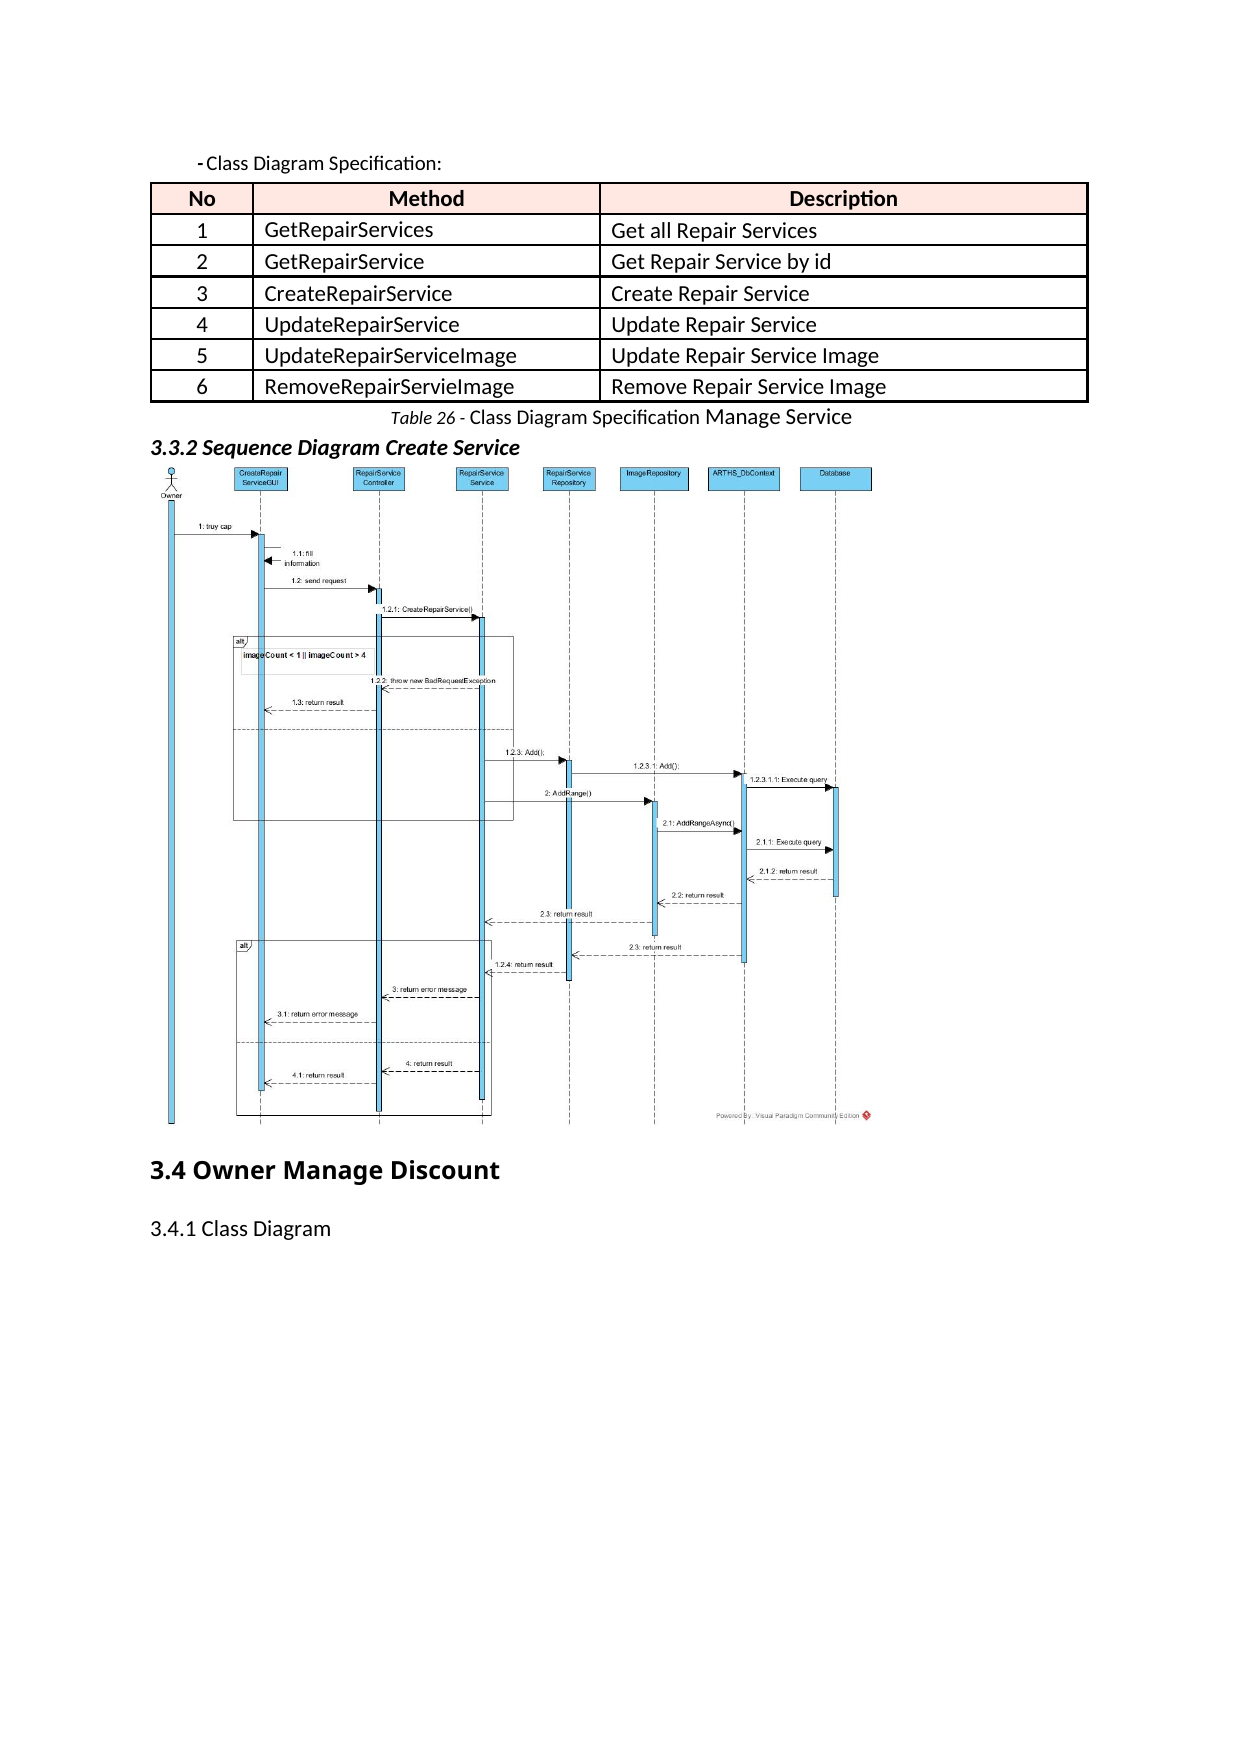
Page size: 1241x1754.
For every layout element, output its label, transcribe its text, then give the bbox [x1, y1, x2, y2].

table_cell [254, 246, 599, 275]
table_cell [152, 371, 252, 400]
text 3.3.2 Sequence Diagram Create Service [150, 433, 1093, 461]
subtitle 3.4 Owner Manage Discount [150, 1153, 1093, 1187]
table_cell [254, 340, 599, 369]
text 3.4.1 Class Diagram [150, 1214, 1093, 1242]
list Class Diagram Specification: [197, 150, 1093, 175]
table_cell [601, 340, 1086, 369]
text Table 26 - Class Diagram Specification Manage Service [150, 402, 1093, 431]
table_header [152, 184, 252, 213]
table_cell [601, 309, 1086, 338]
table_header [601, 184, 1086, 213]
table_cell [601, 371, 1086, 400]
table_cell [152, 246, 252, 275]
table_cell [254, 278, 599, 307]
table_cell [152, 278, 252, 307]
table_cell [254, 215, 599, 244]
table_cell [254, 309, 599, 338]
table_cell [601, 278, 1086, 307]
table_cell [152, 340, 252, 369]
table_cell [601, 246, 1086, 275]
picture [150, 467, 874, 1126]
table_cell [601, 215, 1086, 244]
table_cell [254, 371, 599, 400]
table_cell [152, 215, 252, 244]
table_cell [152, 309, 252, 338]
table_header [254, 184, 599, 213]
